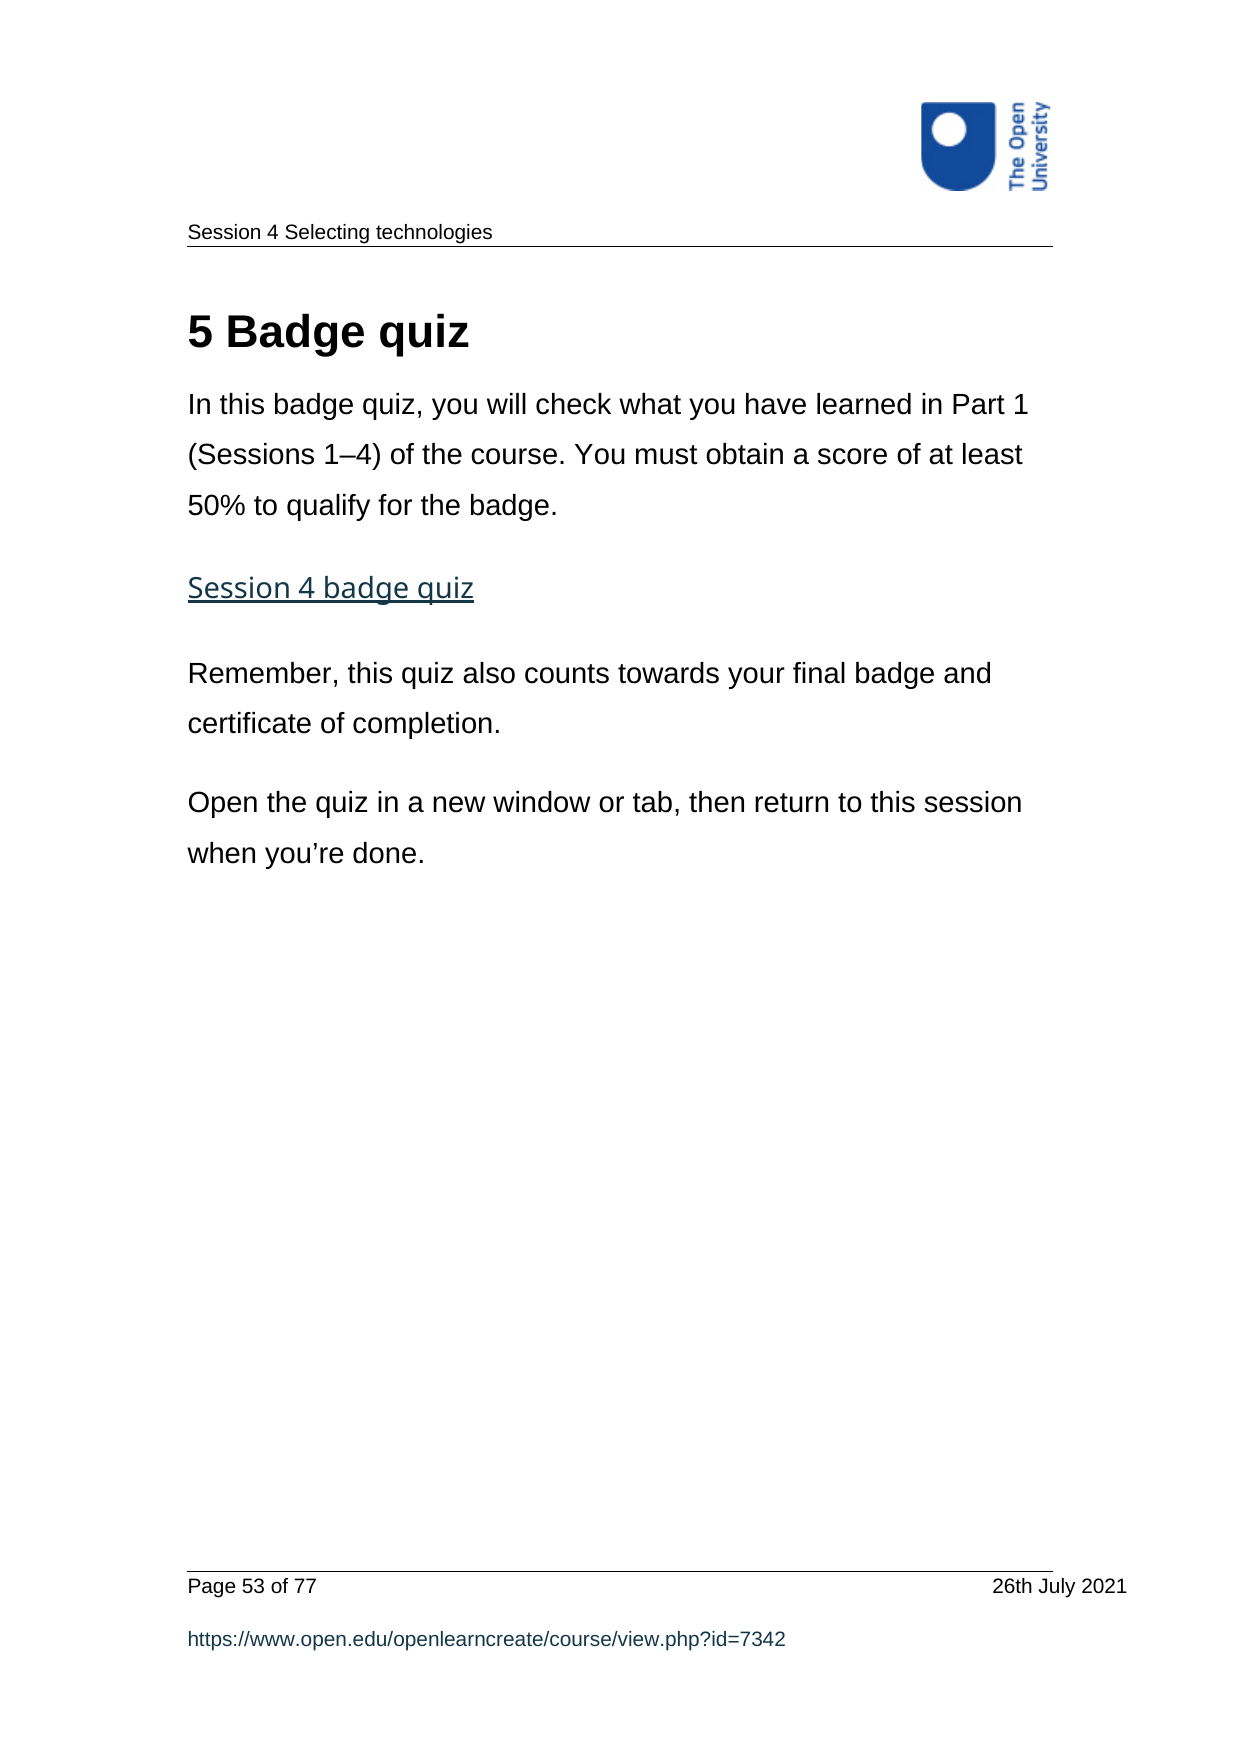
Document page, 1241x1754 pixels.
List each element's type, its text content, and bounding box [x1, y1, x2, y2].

subtitle 5 Badge quiz [187, 305, 1053, 358]
text Session 4 badge quiz [187, 567, 1053, 607]
text Open the quiz in a new window or tab, then return to this session when you’re done. [187, 785, 1053, 869]
picture [921, 102, 1052, 191]
text In this badge quiz, you will check what you have learned in Part 1 (Sessions 1–4) of the course. You must obtain a score of at least 50% to qualify for the badge. [187, 387, 1053, 521]
text Remember, this quiz also counts towards your final badge and certificate of completion. [187, 656, 1053, 739]
